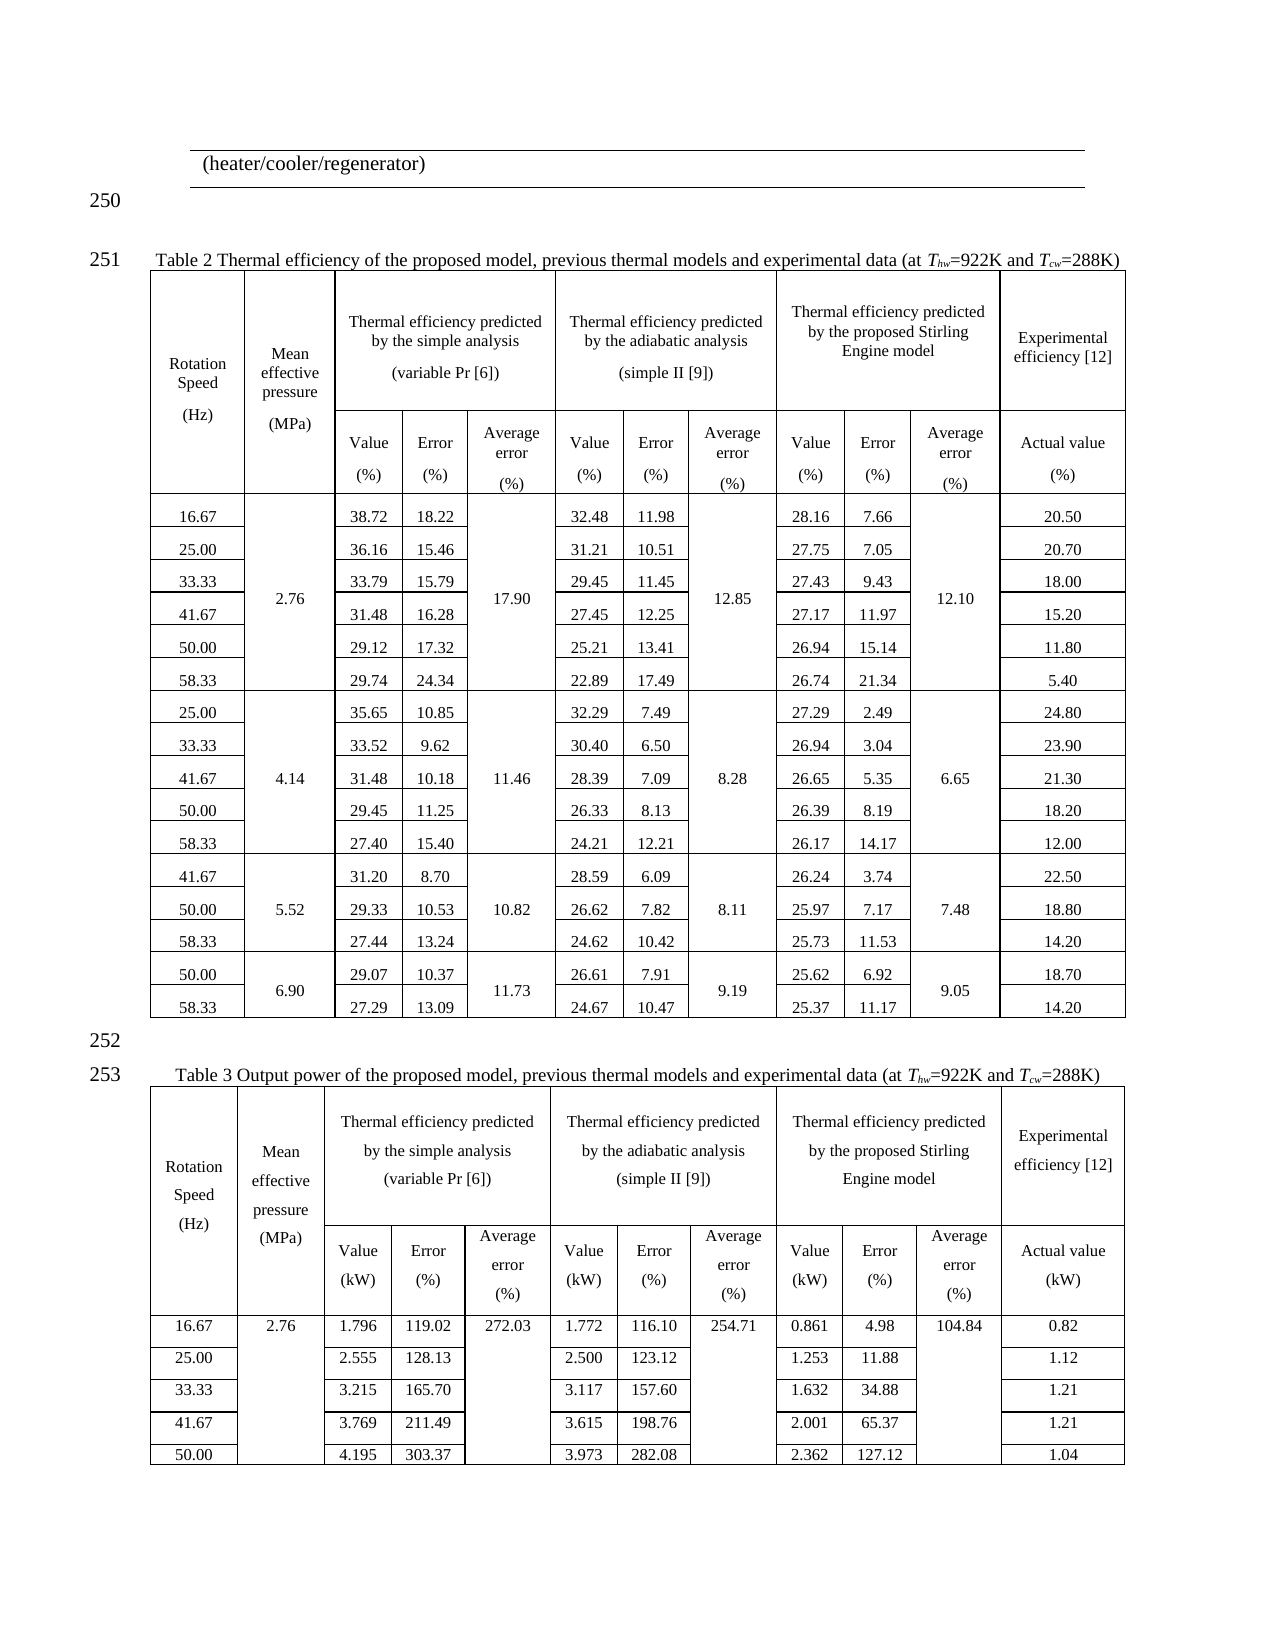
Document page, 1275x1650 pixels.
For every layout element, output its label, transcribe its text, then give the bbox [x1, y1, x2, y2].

table_cell 26.33 [556, 789, 623, 820]
table_cell 3.74 [845, 854, 910, 886]
table_cell Value (%) [777, 411, 844, 493]
table_cell 29.45 [336, 789, 402, 820]
table_cell 8.11 [689, 854, 776, 951]
table_cell 21.30 [1001, 756, 1125, 788]
table_cell 6.50 [624, 723, 688, 755]
table_cell 128.13 [392, 1348, 464, 1379]
table_cell [926, 151, 1085, 187]
table_cell Value (kW) [777, 1226, 842, 1315]
table_cell 3.215 [325, 1380, 391, 1411]
table_cell 26.39 [777, 789, 844, 820]
table_header Thermal efficiency predicted by the proposed Stirling Engine model [777, 1087, 1001, 1225]
table_cell 1.253 [777, 1348, 842, 1379]
table_cell 3.769 [325, 1413, 391, 1443]
table_cell 4.14 [245, 691, 334, 853]
table_cell 26.94 [777, 723, 844, 755]
table_cell 33.33 [151, 723, 244, 755]
table_cell 28.16 [777, 494, 844, 526]
table_cell Actual value (%) [1001, 411, 1125, 493]
table_cell 3.615 [551, 1413, 617, 1443]
table_cell 25.73 [777, 920, 844, 951]
table_cell 2.001 [777, 1413, 842, 1443]
table_cell 30.40 [556, 723, 623, 755]
table_cell 22.89 [556, 658, 623, 689]
table_cell 11.97 [845, 593, 910, 624]
table_cell 13.24 [403, 920, 467, 951]
table_cell 1.21 [1002, 1413, 1124, 1443]
table_cell 165.70 [392, 1380, 464, 1411]
table_cell 7.05 [845, 527, 910, 559]
table_cell 14.20 [1001, 920, 1125, 951]
table_cell 17.90 [468, 494, 555, 689]
table_cell 18.80 [1001, 887, 1125, 918]
table_cell 18.22 [403, 494, 467, 526]
table_cell 13.41 [624, 625, 688, 657]
table_cell 24.80 [1001, 691, 1125, 722]
table_cell 15.14 [845, 625, 910, 657]
table_cell 15.79 [403, 560, 467, 591]
table_cell 25.62 [777, 952, 844, 984]
table_cell 11.45 [624, 560, 688, 591]
table_cell 26.24 [777, 854, 844, 886]
table_cell 31.21 [556, 527, 623, 559]
table_cell 157.60 [618, 1380, 690, 1411]
table_cell 26.74 [777, 658, 844, 689]
table_cell 31.20 [336, 854, 402, 886]
table_cell 26.65 [777, 756, 844, 788]
table_cell 7.17 [845, 887, 910, 918]
table_cell 50.00 [151, 952, 244, 984]
table_cell 28.59 [556, 854, 623, 886]
table_cell 254.71 [691, 1316, 776, 1464]
table_cell 58.33 [151, 985, 244, 1017]
table_cell 11.25 [403, 789, 467, 820]
table_cell 104.84 [917, 1316, 1001, 1464]
table_cell 16.67 [151, 494, 244, 526]
table_cell 9.05 [911, 952, 999, 1017]
table_header Thermal efficiency predicted by the proposed Stirling Engine model [777, 271, 999, 410]
table_cell 25.97 [777, 887, 844, 918]
table_cell 41.67 [151, 854, 244, 886]
table_cell 24.34 [403, 658, 467, 689]
table_cell 24.62 [556, 920, 623, 951]
table_cell 5.40 [1001, 658, 1125, 689]
table_cell 27.75 [777, 527, 844, 559]
table_cell Error (%) [392, 1226, 464, 1315]
table_cell 8.19 [845, 789, 910, 820]
table_cell 11.73 [468, 952, 555, 1017]
table_cell 33.52 [336, 723, 402, 755]
table_cell 2.76 [238, 1316, 324, 1464]
table_cell 1.632 [777, 1380, 842, 1411]
table_cell 38.72 [336, 494, 402, 526]
table_cell 15.20 [1001, 593, 1125, 624]
table_cell 27.43 [777, 560, 844, 591]
text Table 2 Thermal efficiency of the proposed model, previous thermal models and experimental data (at Thw=922K and Tcw=288K) [150, 249, 1125, 270]
table_cell Error (%) [618, 1226, 690, 1315]
table_cell 3.973 [551, 1445, 617, 1464]
table_cell Error (%) [624, 411, 688, 493]
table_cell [438, 151, 651, 187]
table_cell 303.37 [392, 1445, 464, 1464]
table_cell 11.88 [843, 1348, 916, 1379]
table_cell 24.67 [556, 985, 623, 1017]
table_cell Average error (%) [917, 1226, 1001, 1315]
table_cell 282.08 [618, 1445, 690, 1464]
table_cell 65.37 [843, 1413, 916, 1443]
table_cell 11.53 [845, 920, 910, 951]
table_cell 26.94 [777, 625, 844, 657]
table_cell 198.76 [618, 1413, 690, 1443]
table_cell 2.362 [777, 1445, 842, 1464]
table_cell 28.39 [556, 756, 623, 788]
table_cell 10.85 [403, 691, 467, 722]
table_cell Average error (%) [911, 411, 999, 493]
table_cell 36.16 [336, 527, 402, 559]
table_cell 127.12 [843, 1445, 916, 1464]
table_cell 272.03 [466, 1316, 550, 1464]
table_cell Error (%) [843, 1226, 916, 1315]
table_cell Average error (%) [466, 1226, 550, 1315]
table_cell 32.48 [556, 494, 623, 526]
table_cell 14.20 [1001, 985, 1125, 1017]
table_header Thermal efficiency predicted by the adiabatic analysis (simple II [9]) [551, 1087, 776, 1225]
table_cell Value (%) [336, 411, 402, 493]
table_cell 21.34 [845, 658, 910, 689]
table_cell 18.20 [1001, 789, 1125, 820]
table_cell 12.21 [624, 821, 688, 853]
table_cell 1.21 [1002, 1380, 1124, 1411]
table_cell 10.37 [403, 952, 467, 984]
table_cell 2.555 [325, 1348, 391, 1379]
table_cell 34.88 [843, 1380, 916, 1411]
table_header Rotation Speed (Hz) [151, 271, 244, 493]
table_cell 29.74 [336, 658, 402, 689]
table_cell 2.500 [551, 1348, 617, 1379]
table_cell 3.04 [845, 723, 910, 755]
table_header Experimental efficiency [12] [1002, 1087, 1124, 1225]
table_header Rotation Speed (Hz) [151, 1087, 237, 1315]
table_cell 35.65 [336, 691, 402, 722]
table_cell 20.50 [1001, 494, 1125, 526]
table_cell 3.117 [551, 1380, 617, 1411]
table_cell 33.33 [151, 1380, 237, 1411]
table_cell 50.00 [151, 625, 244, 657]
table_cell Error (%) [845, 411, 910, 493]
table_cell 50.00 [151, 789, 244, 820]
table_cell 23.90 [1001, 723, 1125, 755]
table_cell 12.00 [1001, 821, 1125, 853]
table_cell 11.98 [624, 494, 688, 526]
table_cell 33.33 [151, 560, 244, 591]
table_cell 16.67 [151, 1316, 237, 1347]
table_cell 211.49 [392, 1413, 464, 1443]
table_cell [190, 151, 438, 187]
table_cell 6.92 [845, 952, 910, 984]
table_cell 12.85 [689, 494, 776, 689]
table_cell 7.91 [624, 952, 688, 984]
table_cell 8.13 [624, 789, 688, 820]
table_cell 41.67 [151, 1413, 237, 1443]
table_cell 17.32 [403, 625, 467, 657]
table_cell 6.09 [624, 854, 688, 886]
table_cell 2.76 [245, 494, 334, 689]
table_cell 10.82 [468, 854, 555, 951]
table_cell Value (kW) [325, 1226, 391, 1315]
table_cell 41.67 [151, 593, 244, 624]
table_cell 7.09 [624, 756, 688, 788]
table_cell 29.45 [556, 560, 623, 591]
table_header Mean effective pressure (MPa) [238, 1087, 324, 1315]
table_header Mean effective pressure (MPa) [245, 271, 334, 493]
table_cell 17.49 [624, 658, 688, 689]
table_cell 4.98 [843, 1316, 916, 1347]
table_cell 1.772 [551, 1316, 617, 1347]
table_cell 10.18 [403, 756, 467, 788]
table_cell 58.33 [151, 920, 244, 951]
table_cell 12.10 [911, 494, 999, 689]
table_cell Value (kW) [551, 1226, 617, 1315]
table_cell 58.33 [151, 658, 244, 689]
table_cell 58.33 [151, 821, 244, 853]
table_cell Average error (%) [691, 1226, 776, 1315]
table_cell 18.70 [1001, 952, 1125, 984]
table_cell 2.49 [845, 691, 910, 722]
table_cell 32.29 [556, 691, 623, 722]
table_cell 7.66 [845, 494, 910, 526]
table_cell 16.28 [403, 593, 467, 624]
table_cell 27.29 [336, 985, 402, 1017]
table_cell 6.65 [911, 691, 999, 853]
table_cell 11.80 [1001, 625, 1125, 657]
table_cell 4.195 [325, 1445, 391, 1464]
table_cell 10.47 [624, 985, 688, 1017]
table_cell 27.17 [777, 593, 844, 624]
table_cell 27.45 [556, 593, 623, 624]
text Table 3 Output power of the proposed model, previous thermal models and experimental data (at Thw=922K and Tcw=288K) [150, 1064, 1125, 1086]
table_cell Average error (%) [689, 411, 776, 493]
table_cell 18.00 [1001, 560, 1125, 591]
table_cell 29.12 [336, 625, 402, 657]
table_cell 22.50 [1001, 854, 1125, 886]
table_cell Value (%) [556, 411, 623, 493]
table_cell 7.49 [624, 691, 688, 722]
table_cell 8.28 [689, 691, 776, 853]
table_cell 5.52 [245, 854, 334, 951]
table_cell 41.67 [151, 756, 244, 788]
table_cell 25.00 [151, 527, 244, 559]
table_cell 5.35 [845, 756, 910, 788]
table_header Thermal efficiency predicted by the adiabatic analysis (simple II [9]) [556, 271, 776, 410]
table_cell 7.82 [624, 887, 688, 918]
table_cell 12.25 [624, 593, 688, 624]
table_cell 27.44 [336, 920, 402, 951]
table_cell 50.00 [151, 887, 244, 918]
table_cell 29.33 [336, 887, 402, 918]
table_cell 119.02 [392, 1316, 464, 1347]
table_cell 9.62 [403, 723, 467, 755]
table_cell 26.17 [777, 821, 844, 853]
table_cell Actual value (kW) [1002, 1226, 1124, 1315]
table_cell 26.62 [556, 887, 623, 918]
table_cell 123.12 [618, 1348, 690, 1379]
table_cell 10.42 [624, 920, 688, 951]
table_header Thermal efficiency predicted by the simple analysis (variable Pr [6]) [325, 1087, 550, 1225]
table_cell 25.21 [556, 625, 623, 657]
table_cell 24.21 [556, 821, 623, 853]
table_cell Average error (%) [468, 411, 555, 493]
table_cell 0.82 [1002, 1316, 1124, 1347]
table_cell 33.79 [336, 560, 402, 591]
table_cell 1.12 [1002, 1348, 1124, 1379]
table_cell 25.00 [151, 691, 244, 722]
table_cell 31.48 [336, 756, 402, 788]
table_cell 9.19 [689, 952, 776, 1017]
table_cell 31.48 [336, 593, 402, 624]
table_cell 15.40 [403, 821, 467, 853]
table_cell 29.07 [336, 952, 402, 984]
table_cell 27.29 [777, 691, 844, 722]
table_cell 11.46 [468, 691, 555, 853]
table_cell 15.46 [403, 527, 467, 559]
table_cell 11.17 [845, 985, 910, 1017]
table_cell 10.51 [624, 527, 688, 559]
table_cell 25.00 [151, 1348, 237, 1379]
table_cell 1.796 [325, 1316, 391, 1347]
table_header Thermal efficiency predicted by the simple analysis (variable Pr [6]) [336, 271, 555, 410]
table_cell 13.09 [403, 985, 467, 1017]
table_cell 20.70 [1001, 527, 1125, 559]
table_cell 1.04 [1002, 1445, 1124, 1464]
table_cell 27.40 [336, 821, 402, 853]
table_cell [651, 151, 926, 187]
table_cell 116.10 [618, 1316, 690, 1347]
table_cell 25.37 [777, 985, 844, 1017]
table_cell 8.70 [403, 854, 467, 886]
table_cell 10.53 [403, 887, 467, 918]
table_cell 9.43 [845, 560, 910, 591]
table_header Experimental efficiency [12] [1001, 271, 1125, 410]
table_cell 7.48 [911, 854, 999, 951]
table_cell 50.00 [151, 1445, 237, 1464]
table_cell 26.61 [556, 952, 623, 984]
table_cell 0.861 [777, 1316, 842, 1347]
table_cell 14.17 [845, 821, 910, 853]
table_cell 6.90 [245, 952, 334, 1017]
table_cell Error (%) [403, 411, 467, 493]
